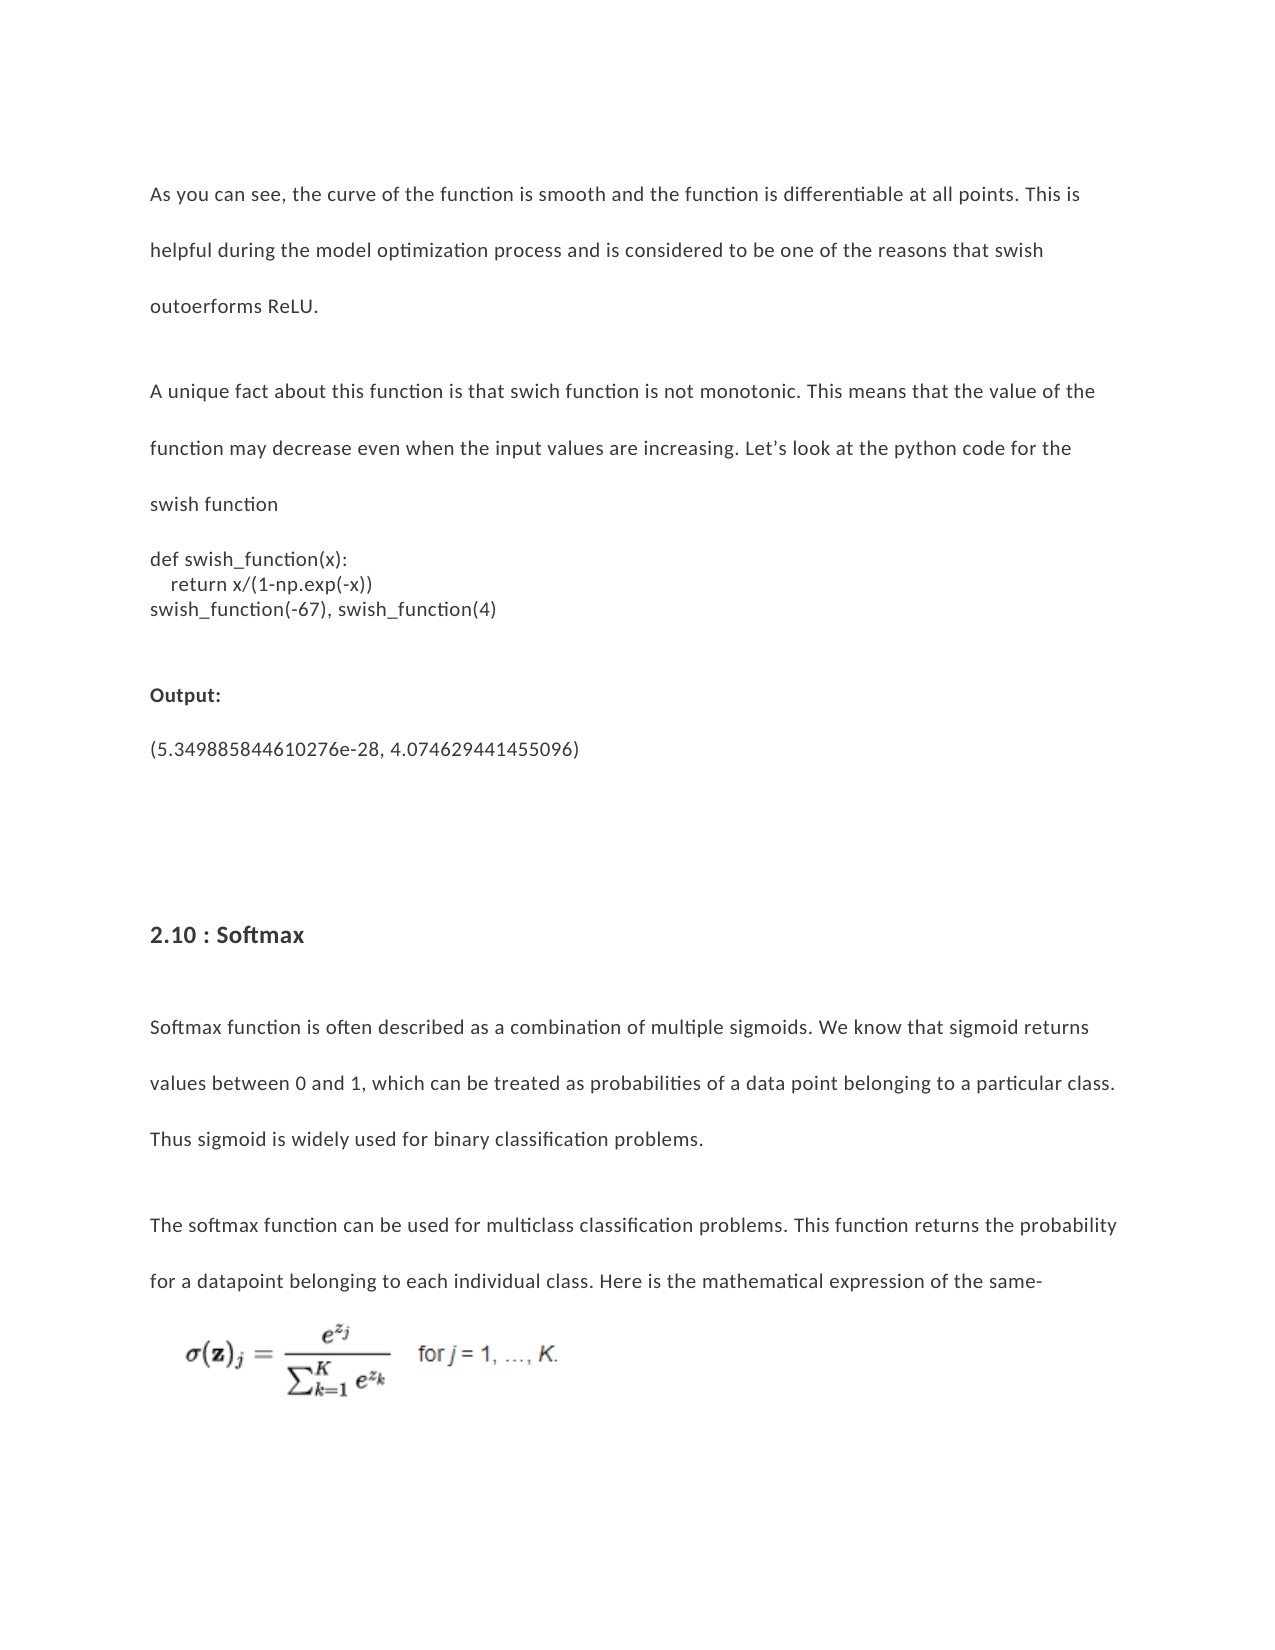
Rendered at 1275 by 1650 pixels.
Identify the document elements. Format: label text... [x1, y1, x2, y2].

text def swish_function(x): [150, 546, 1125, 571]
text return x/(1-np.exp(-x)) [150, 571, 1125, 597]
text The softmax function can be used for multiclass classification problems. This function returns the probability for a datapoint belonging to each individual class. Here is the mathematical expression of the same- [150, 1181, 1125, 1294]
text As you can see, the curve of the function is smooth and the function is differentiable at all points. This is helpful during the model optimization process and is considered to be one of the reasons that swish outoerforms ReLU. [150, 150, 1125, 319]
text Output: [150, 651, 1125, 707]
subtitle 2.10 : Softmax [150, 919, 1125, 949]
picture [150, 1322, 579, 1411]
text swish_function(-67), swish_function(4) [150, 597, 1125, 622]
text A unique fact about this function is that swich function is not monotonic. This means that the value of the function may decrease even when the input values are increasing. Let’s look at the python code for the swish function [150, 348, 1125, 517]
text (5.349885844610276e-28, 4.074629441455096) [150, 737, 1125, 762]
text Softmax function is often described as a combination of multiple sigmoids. We know that sigmoid returns values between 0 and 1, which can be treated as probabilities of a data point belonging to a particular class. Thus sigmoid is widely used for binary classification problems. [150, 983, 1125, 1152]
